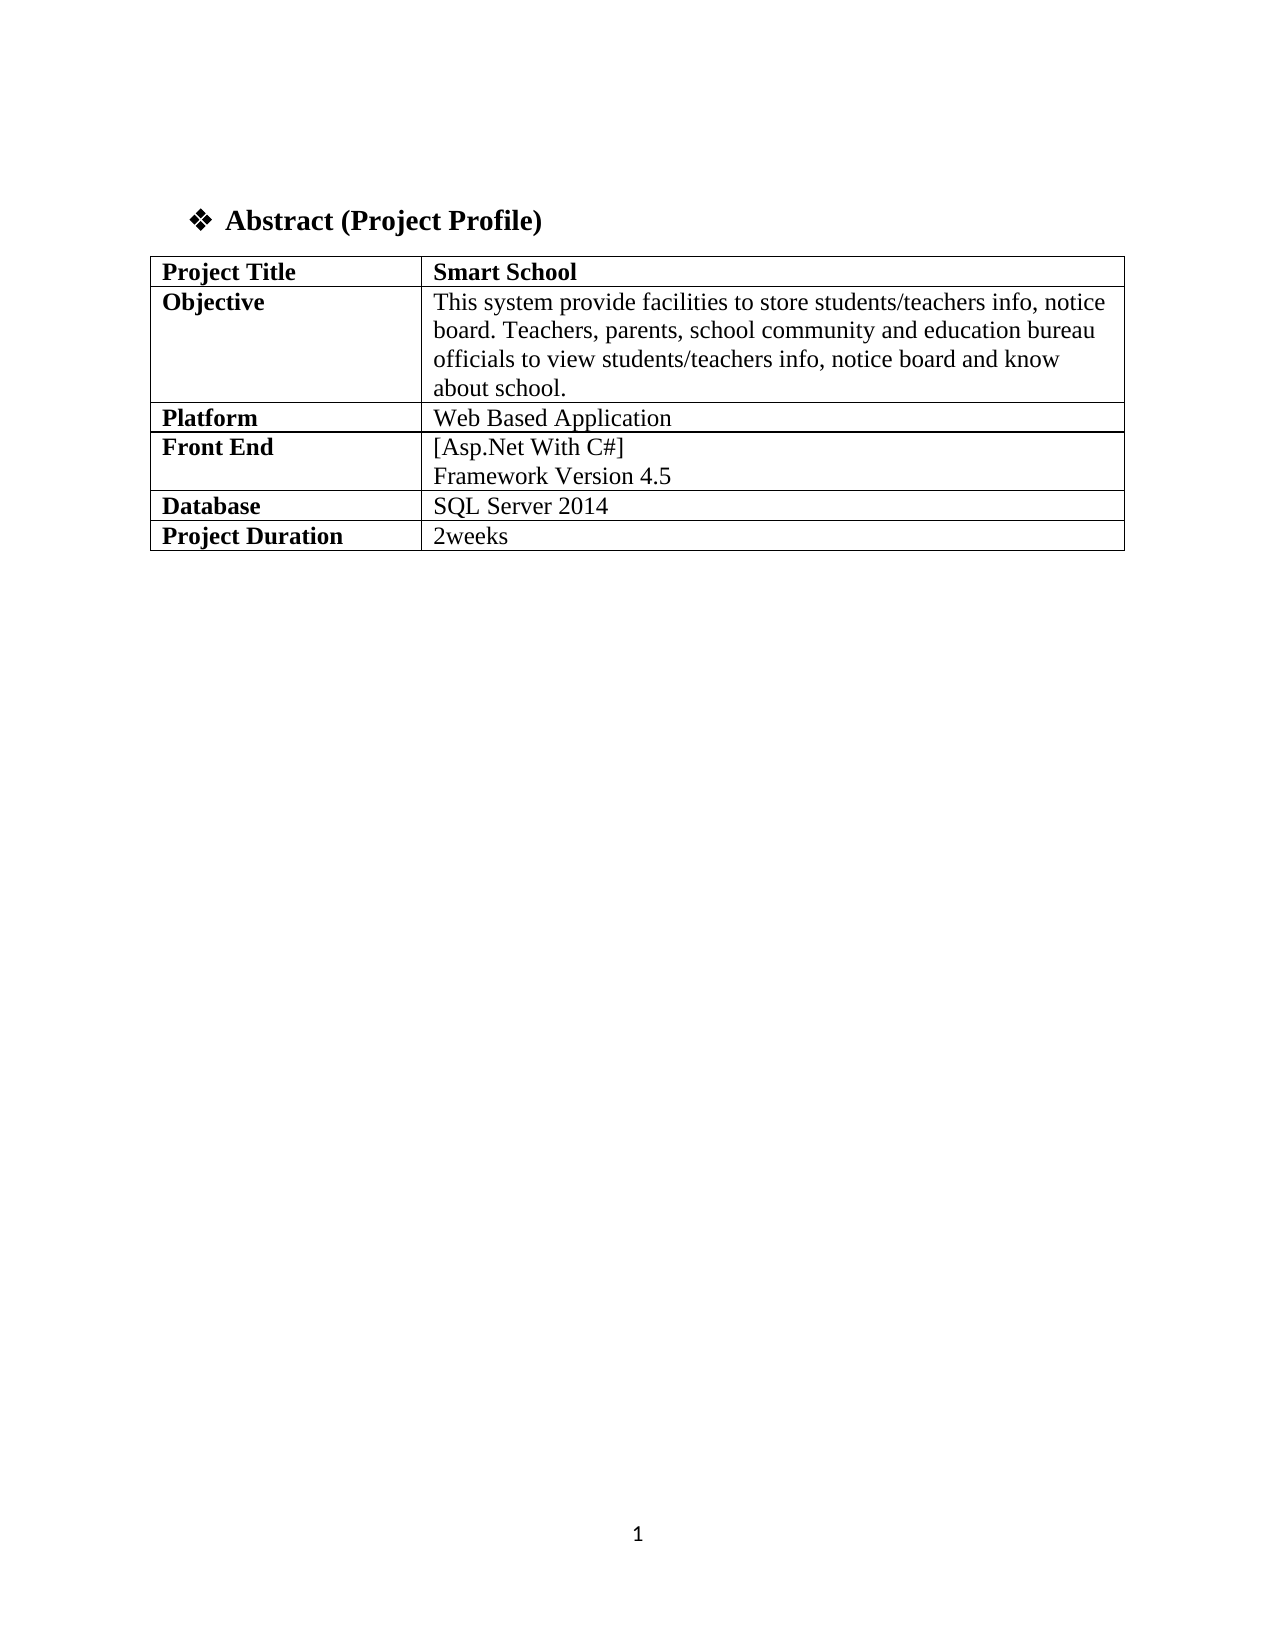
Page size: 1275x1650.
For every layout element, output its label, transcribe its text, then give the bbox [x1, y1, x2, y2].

table_cell SQL Server 2014 [422, 491, 1124, 520]
table_cell Objective [151, 287, 421, 402]
table_header Smart School [422, 257, 1124, 286]
table_cell This system provide facilities to store students/teachers info, notice board. Teachers, parents, school community and education bureau officials to view students/teachers info, notice board and know about school. [422, 287, 1124, 402]
list Abstract (Project Profile) [187, 203, 1125, 236]
table_cell [Asp.Net With C#] Framework Version 4.5 [422, 433, 1124, 490]
table_cell Project Duration [151, 521, 421, 549]
table_cell Web Based Application [422, 403, 1124, 431]
table_cell Front End [151, 433, 421, 490]
table_header Project Title [151, 257, 421, 286]
table_cell Database [151, 491, 421, 520]
table_cell 2weeks [422, 521, 1124, 549]
table_cell Platform [151, 403, 421, 431]
